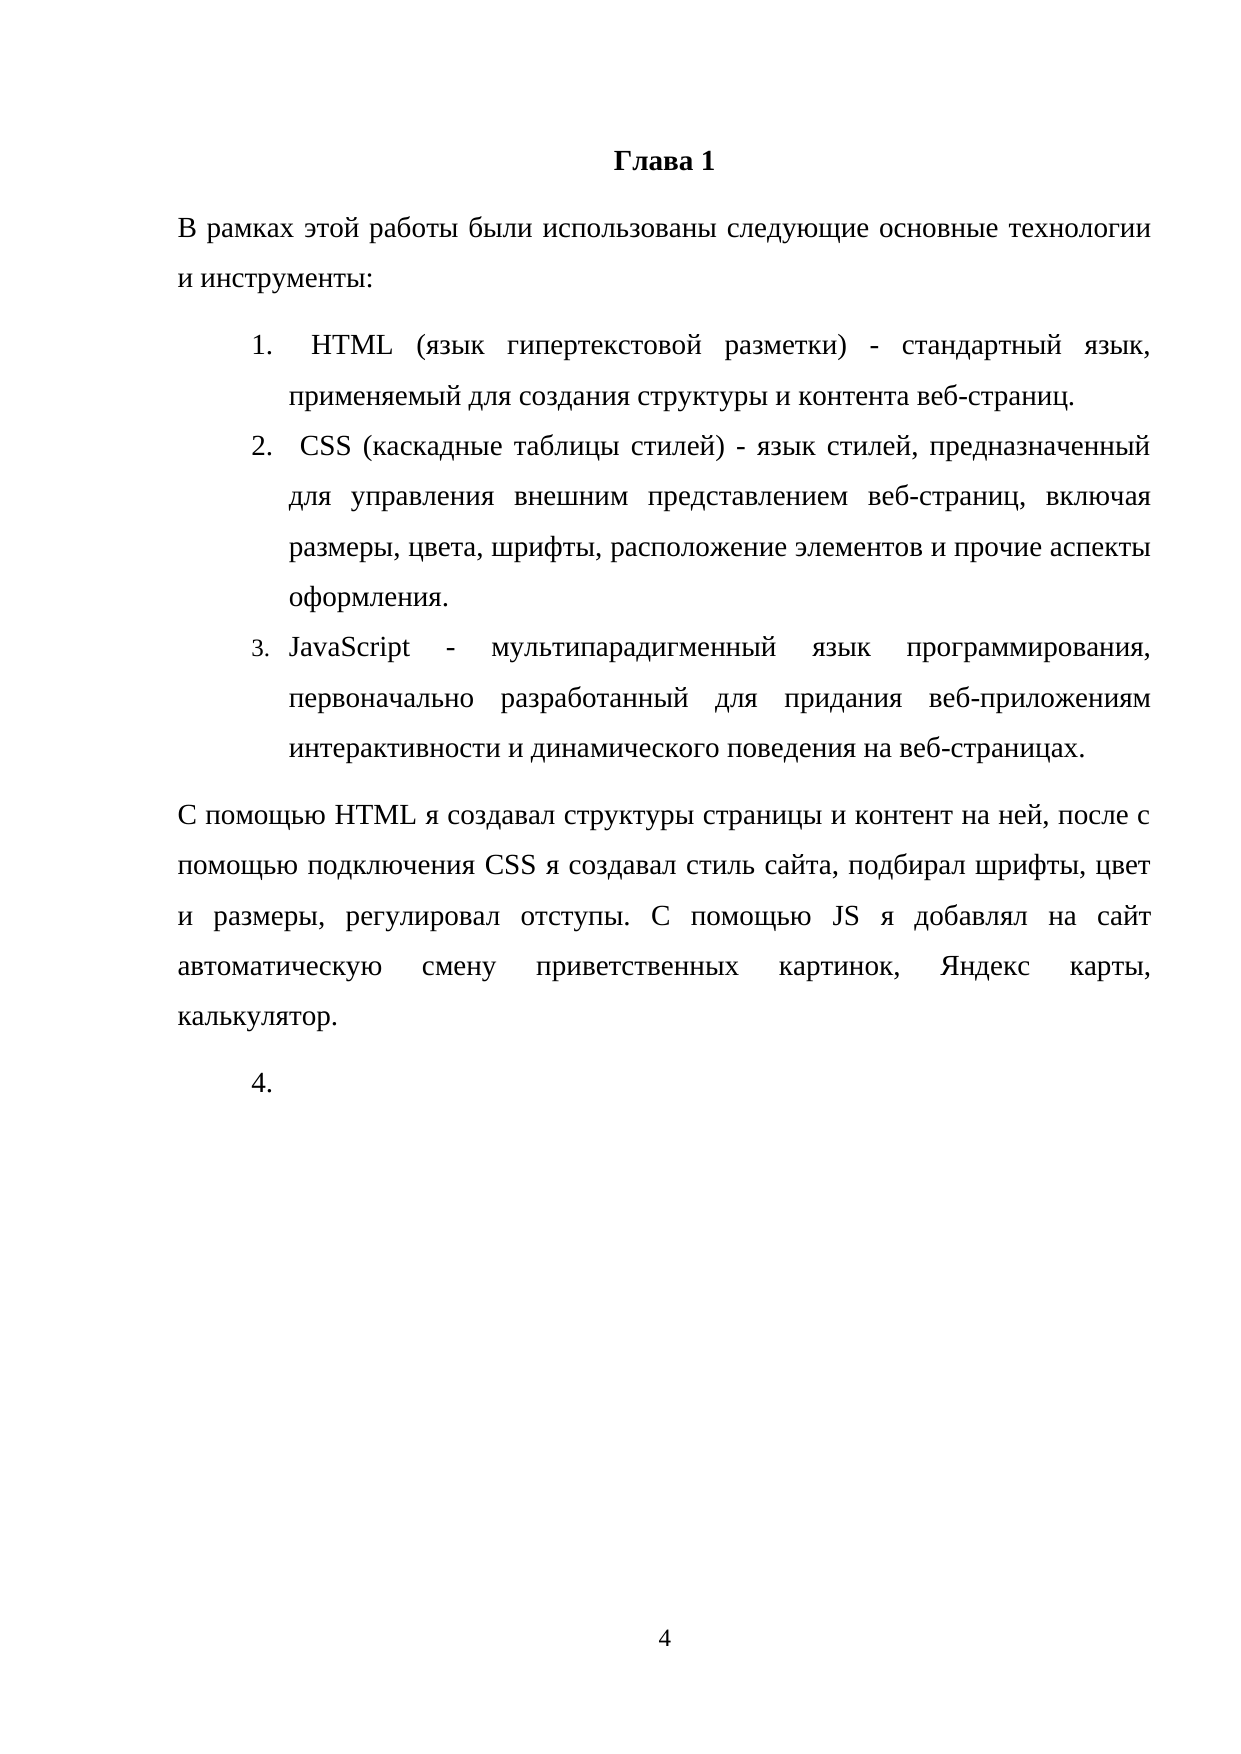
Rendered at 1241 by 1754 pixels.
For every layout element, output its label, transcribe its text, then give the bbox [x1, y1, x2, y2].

text В рамках этой работы были использованы следующие основные технологии и инструменты: [177, 210, 1152, 294]
text С помощью HTML я создавал структуры страницы и контент на ней, после с помощью подключения CSS я создавал стиль сайта, подбирал шрифты, цвет и размеры, регулировал отступы. С помощью JS я добавлял на сайт автоматическую смену приветственных картинок, Яндекс карты, калькулятор. [177, 797, 1152, 1032]
list HTML (язык гипертекстовой разметки) - стандартный язык, применяемый для создания структуры и контента веб-страниц. [251, 327, 1152, 411]
list JavaScript - мультипарадигменный язык программирования, первоначально разработанный для придания веб-приложениям интерактивности и динамического поведения на веб-страницах. [251, 629, 1152, 763]
list CSS (каскадные таблицы стилей) - язык стилей, предназначенный для управления внешним представлением веб-страниц, включая размеры, цвета, шрифты, расположение элементов и прочие аспекты оформления. [251, 428, 1152, 613]
subtitle Глава 1 [177, 143, 1152, 177]
